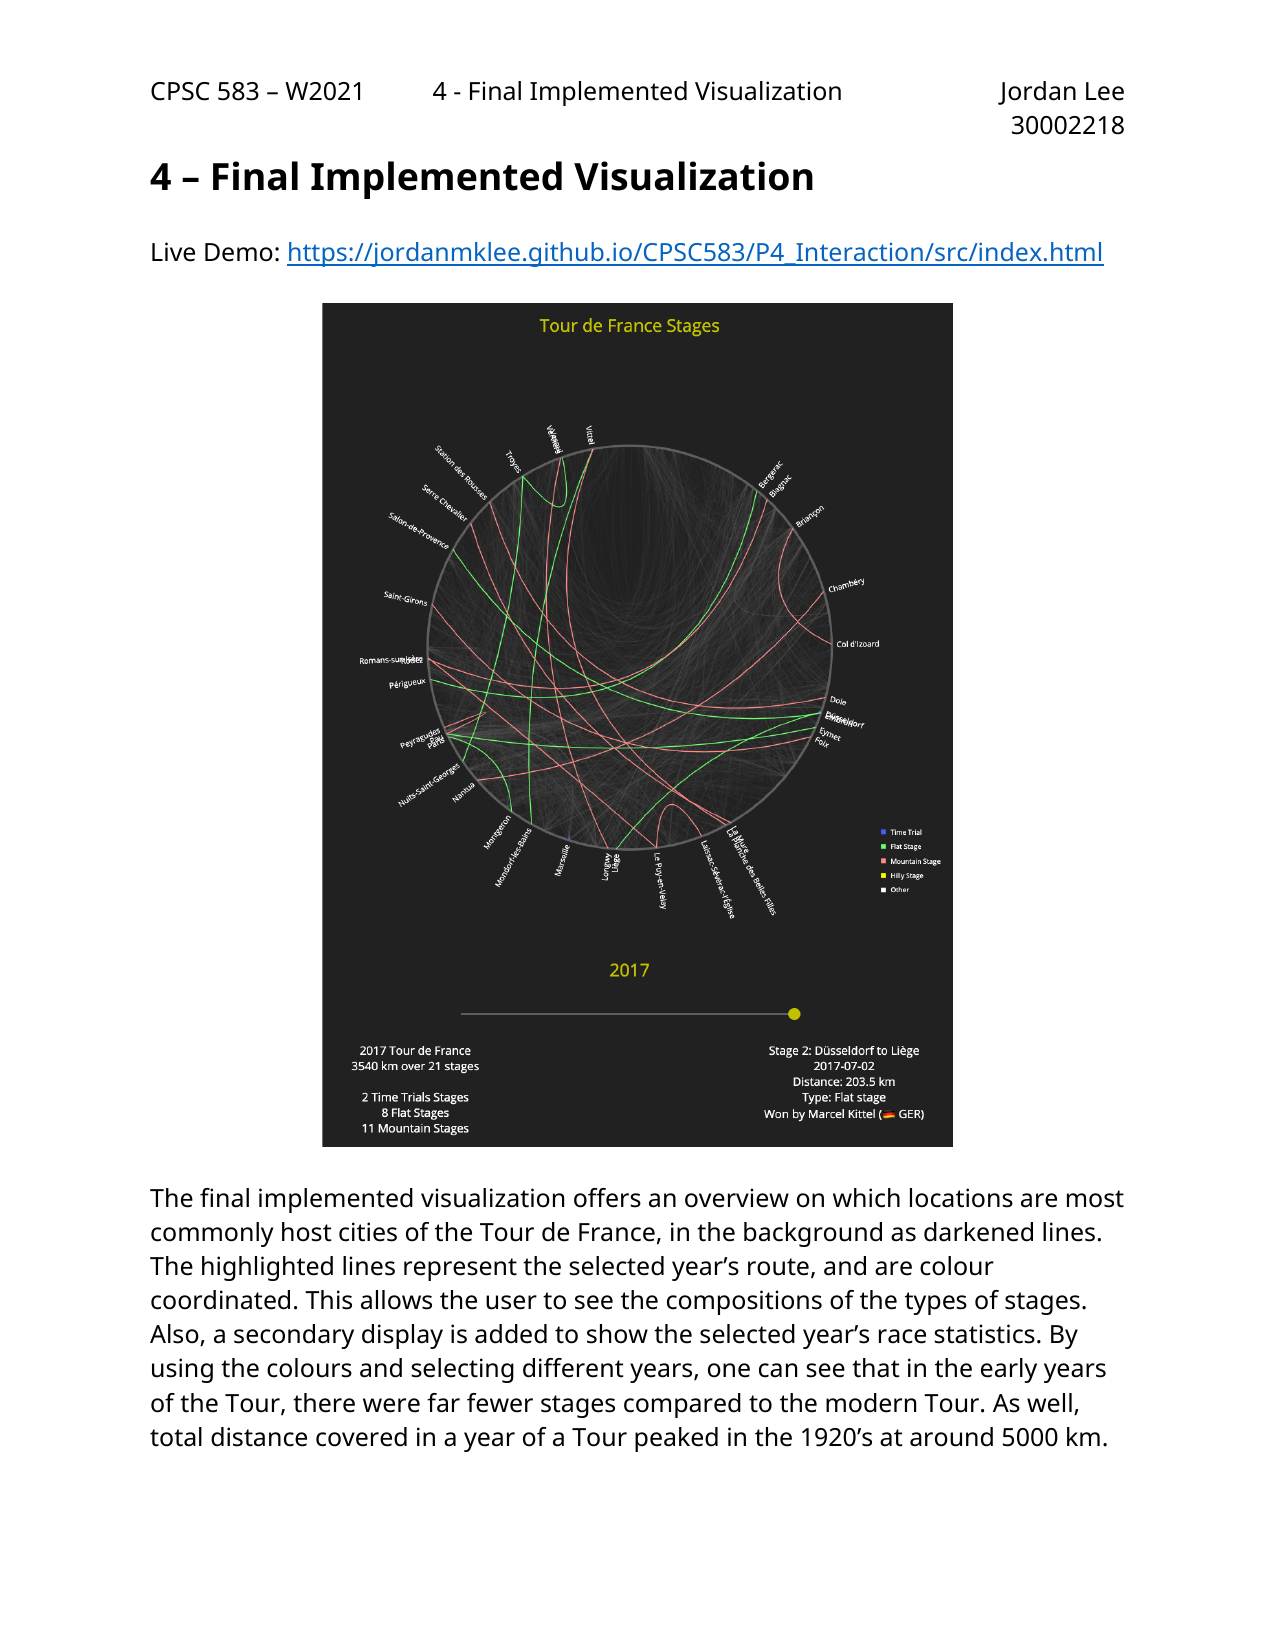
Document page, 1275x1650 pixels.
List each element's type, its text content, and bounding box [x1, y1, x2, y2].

text Live Demo: https://jordanmklee.github.io/CPSC583/P4_Interaction/src/index.html [150, 235, 1125, 269]
text The final implemented visualization offers an overview on which locations are most commonly host cities of the Tour de France, in the background as darkened lines. The highlighted lines represent the selected year’s route, and are colour coordinated. This allows the user to see the compositions of the types of stages. Also, a secondary display is added to show the selected year’s race statistics. By using the colours and selecting different years, one can see that in the early years of the Tour, there were far fewer stages compared to the modern Tour. As well, total distance covered in a year of a Tour peaked in the 1920’s at around 5000 km. [150, 1181, 1125, 1453]
picture [322, 303, 953, 1147]
text 4 – Final Implemented Visualization [150, 150, 1125, 201]
